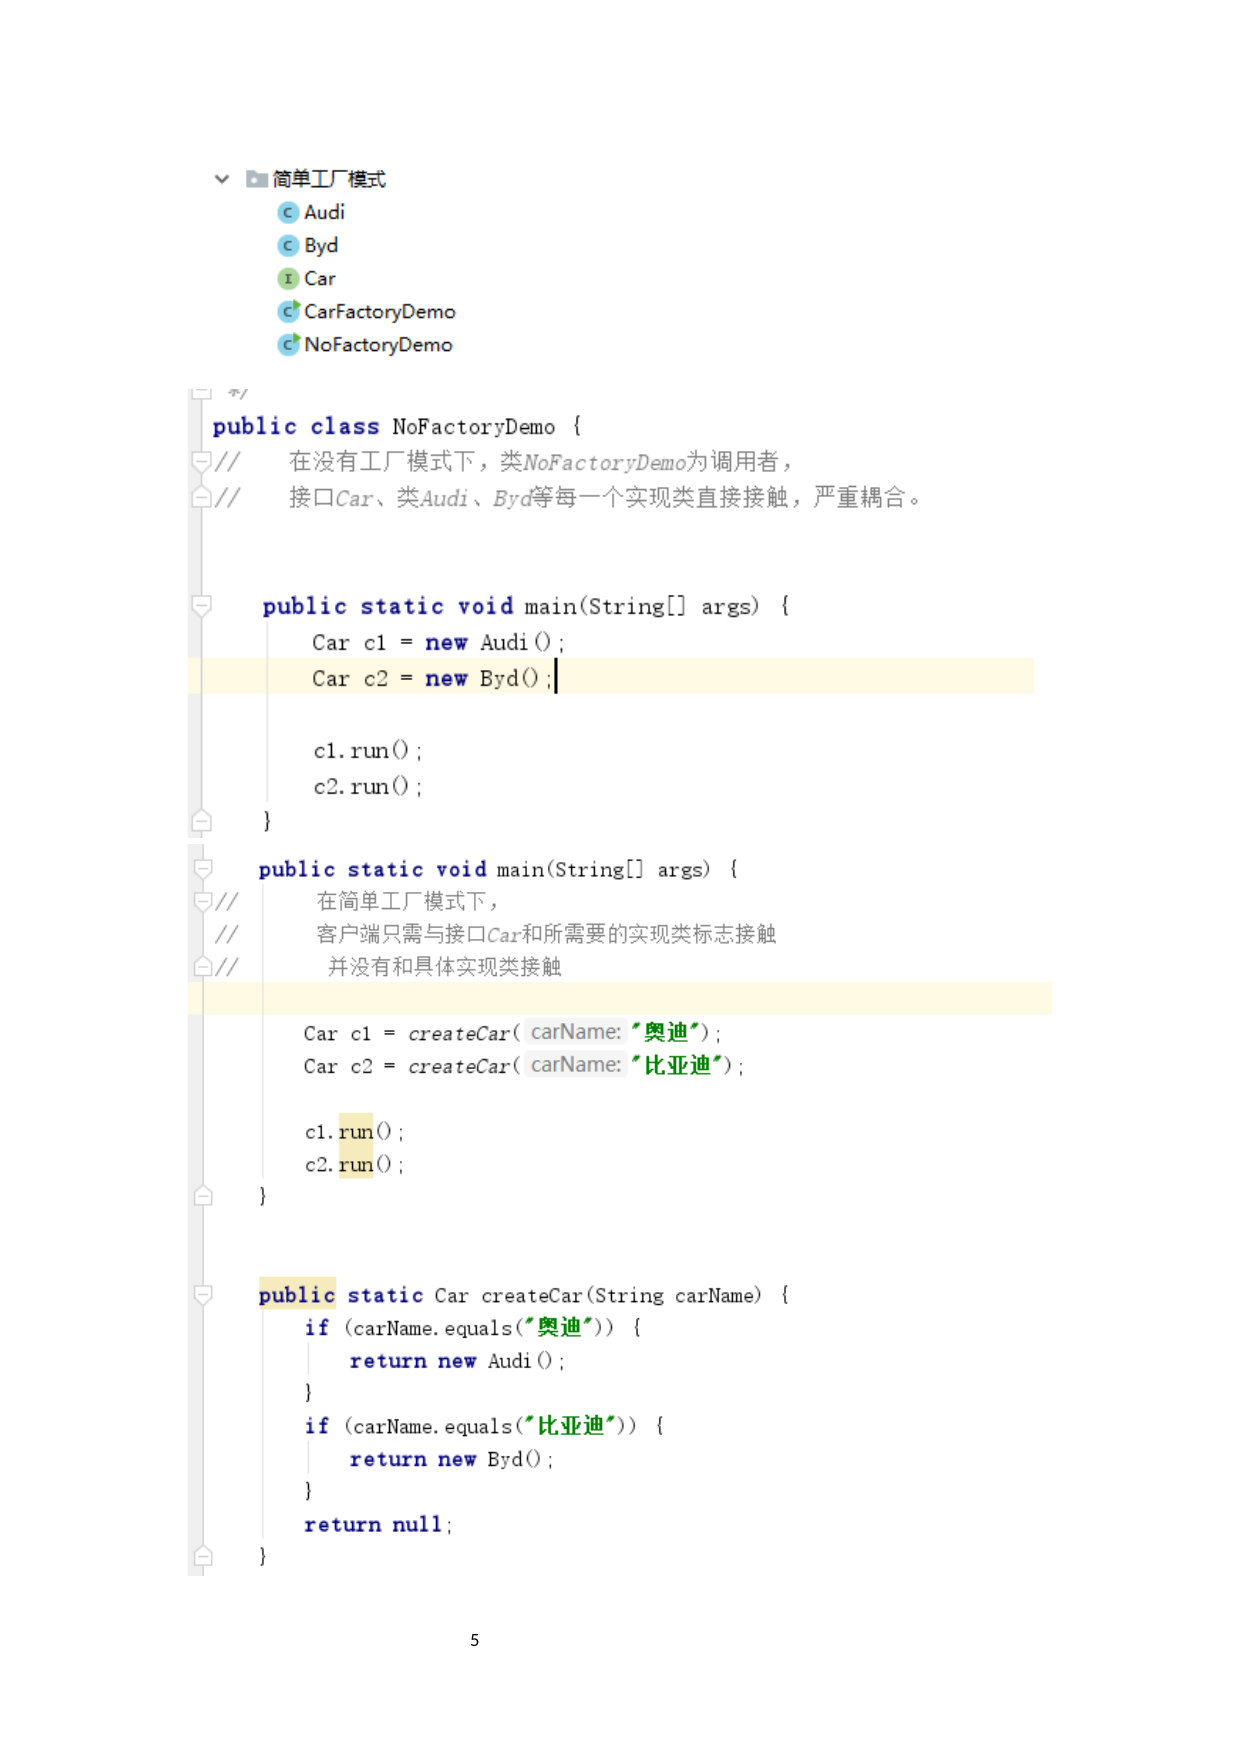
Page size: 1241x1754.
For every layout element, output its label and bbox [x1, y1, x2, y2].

picture [187, 844, 1052, 1576]
picture [187, 389, 1035, 838]
picture [187, 162, 538, 361]
